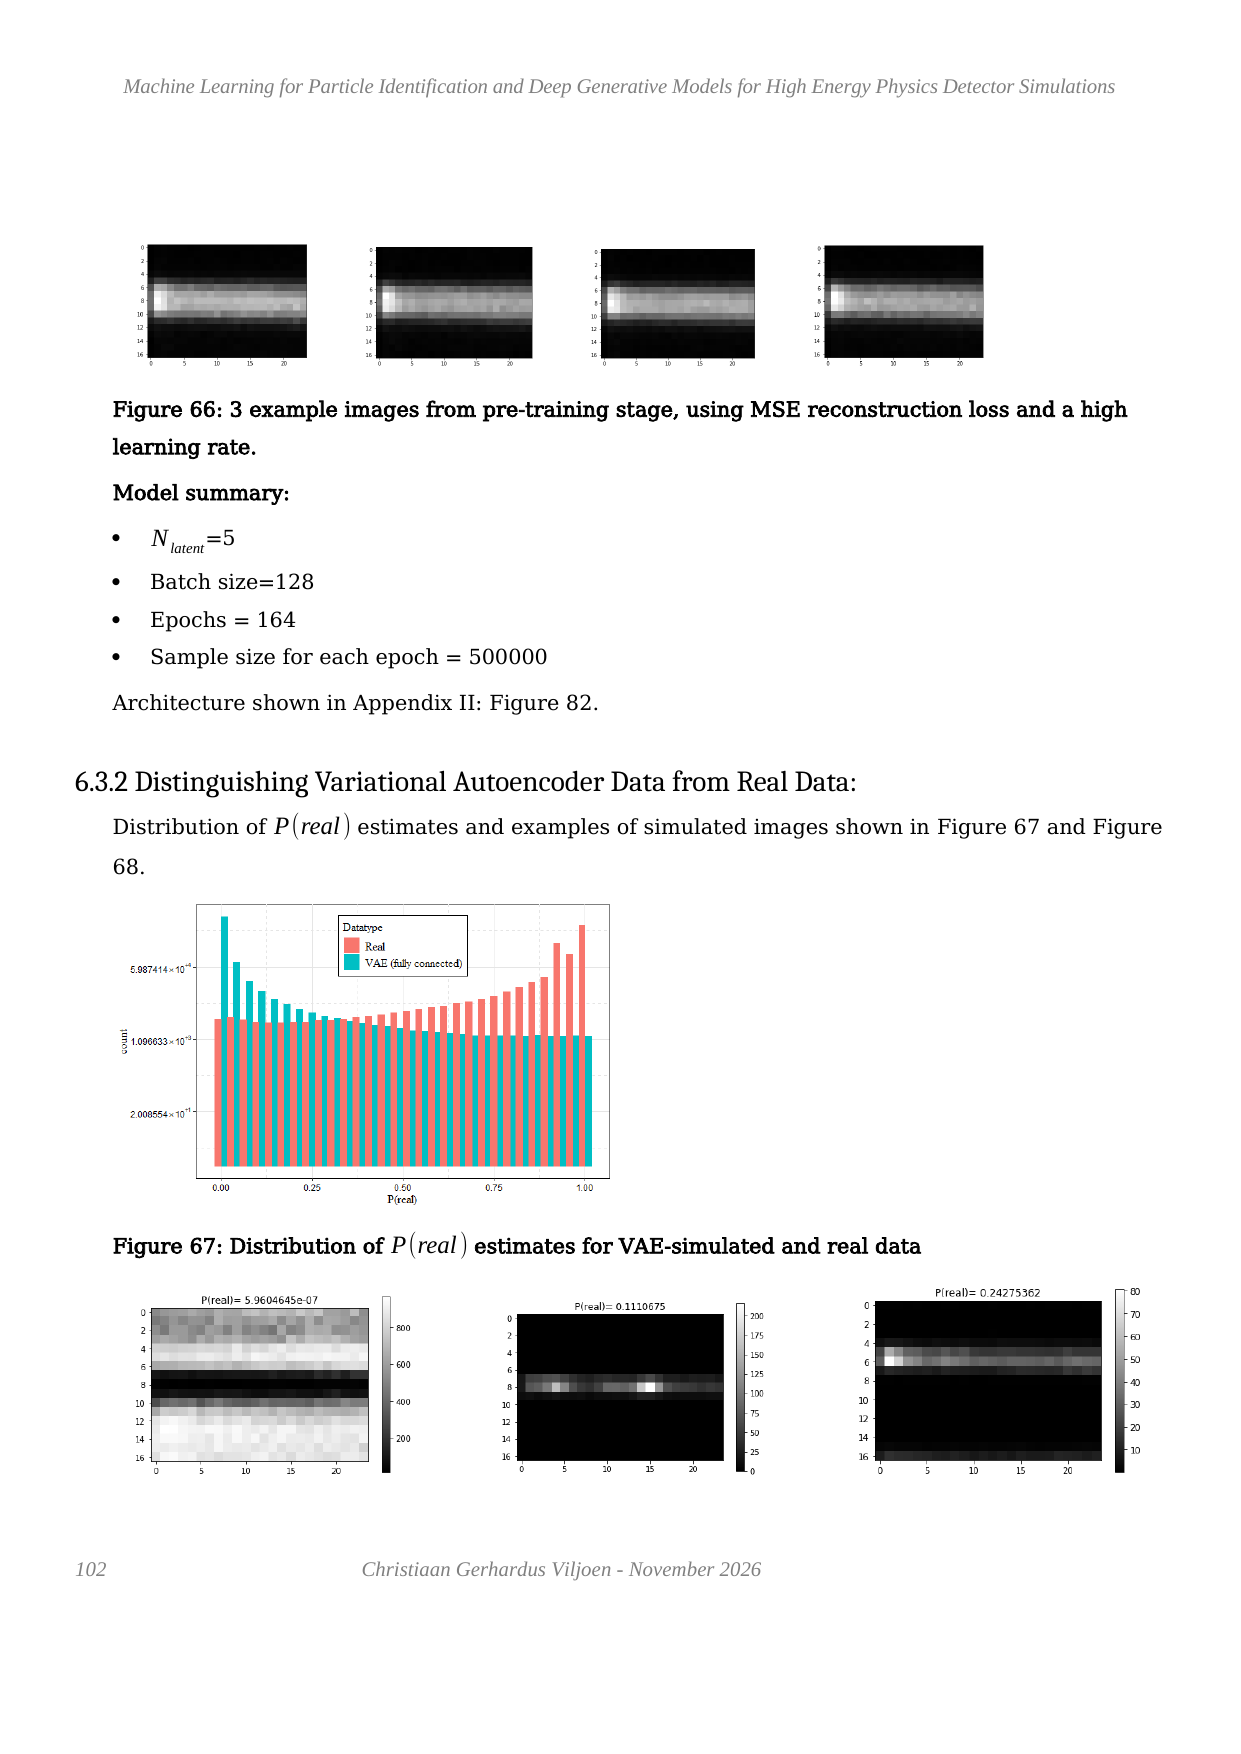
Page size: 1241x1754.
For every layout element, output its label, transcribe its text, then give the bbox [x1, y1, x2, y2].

text Figure 66: 3 example images from pre-training stage, using MSE reconstruction loss and a high learning rate. [112, 396, 1165, 458]
list Batch size=128 [112, 569, 1165, 594]
picture [112, 899, 615, 1210]
list =5 [112, 525, 1165, 556]
picture [852, 1281, 1146, 1481]
picture [496, 1295, 769, 1481]
table_header [795, 1281, 1165, 1501]
text Figure 67: Distribution of estimates for VAE-simulated and real data [112, 1230, 1165, 1260]
picture [112, 226, 336, 376]
picture [342, 229, 561, 376]
table_header [432, 1281, 795, 1501]
subtitle Distinguishing Variational Autoencoder Data from Real Data: [75, 765, 1165, 799]
text Distribution of estimates and examples of simulated images shown in Figure 67 and Figure 68. [112, 811, 1165, 879]
picture [129, 1288, 416, 1481]
text Model summary: [112, 479, 1165, 504]
picture [567, 231, 783, 376]
table_header [75, 1281, 432, 1501]
picture [789, 227, 1012, 376]
list Sample size for each epoch = 500000 [112, 644, 1165, 669]
list Epochs = 164 [112, 607, 1165, 632]
text Architecture shown in Appendix II: Figure 82. [112, 690, 1165, 715]
